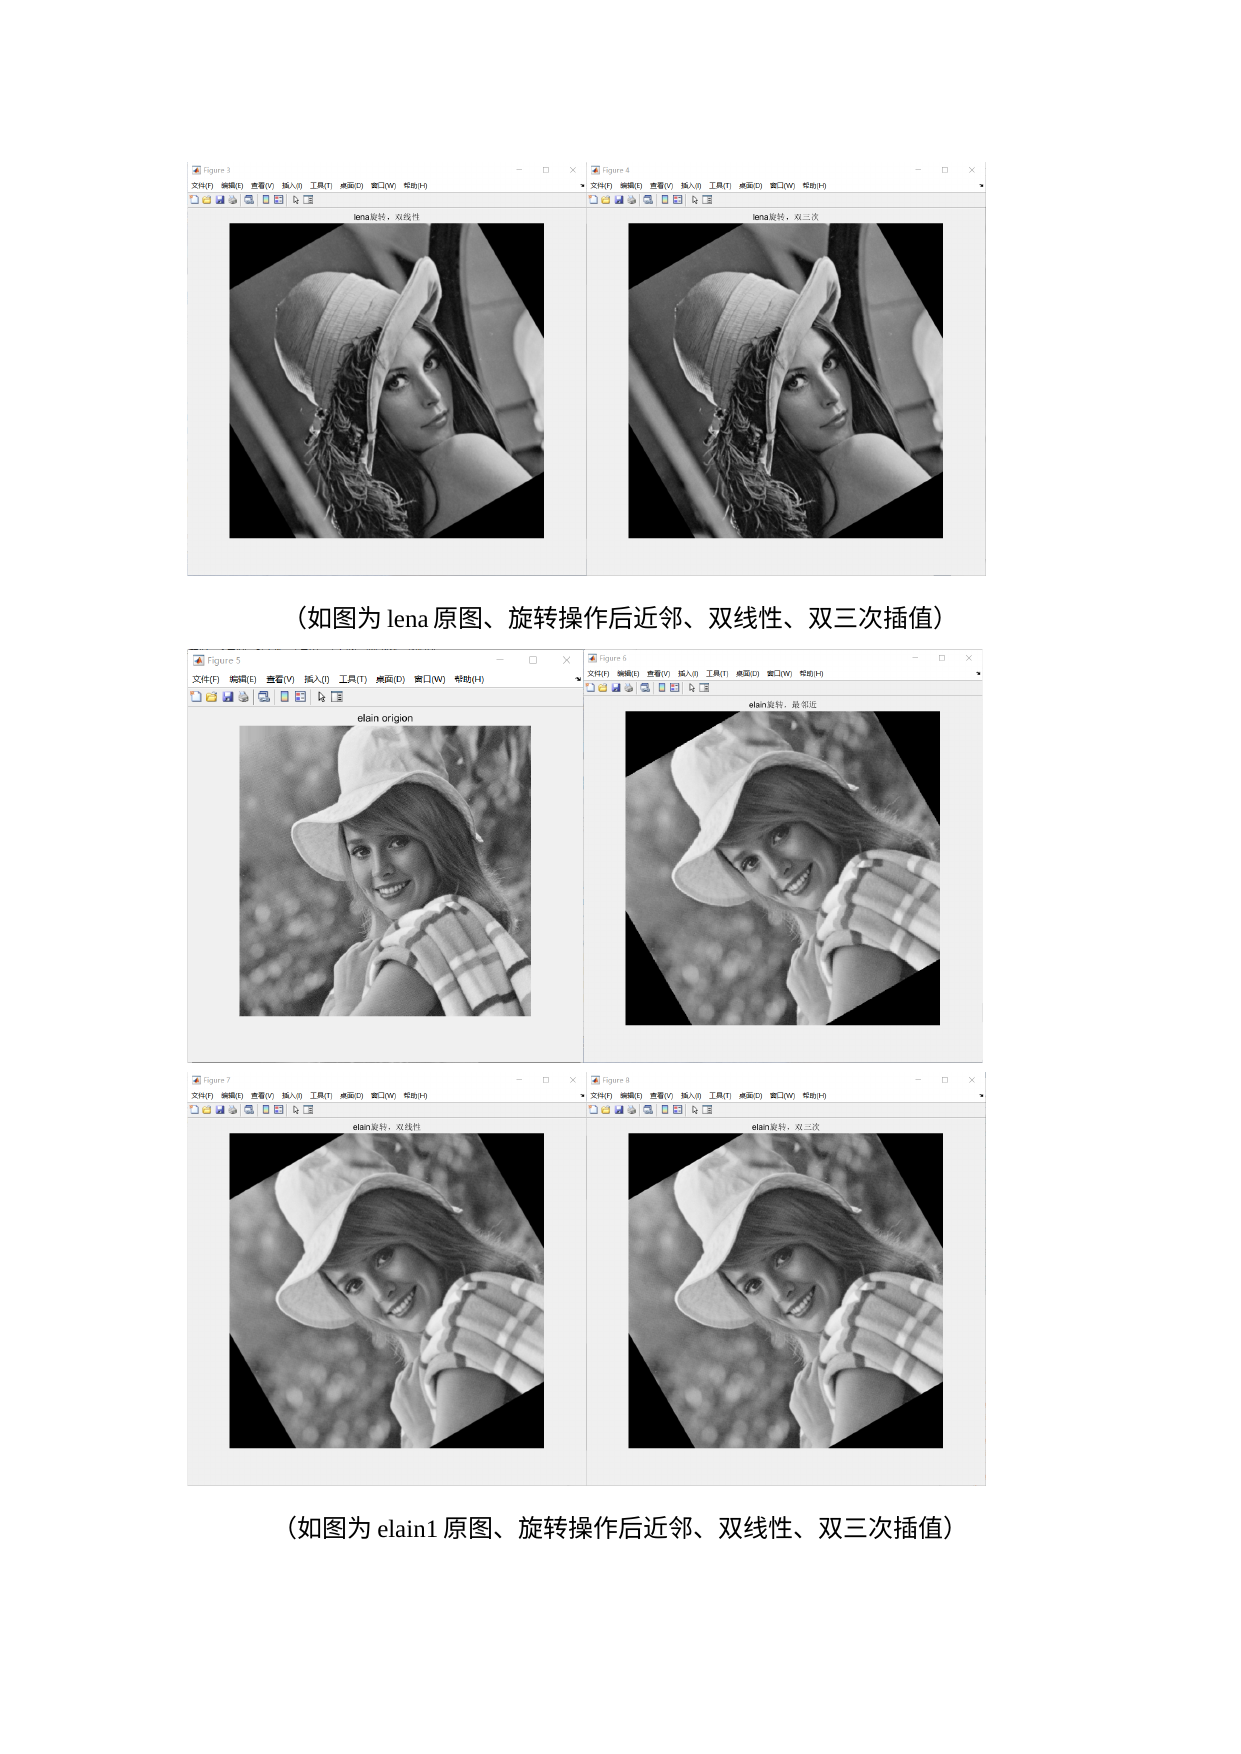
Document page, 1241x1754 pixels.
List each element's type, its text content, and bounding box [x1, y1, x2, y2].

picture [187, 162, 986, 576]
text （如图为lena原图、旋转操作后近邻、双线性、双三次插值） [187, 584, 1053, 649]
picture [187, 649, 983, 1063]
text （如图为elain1原图、旋转操作后近邻、双线性、双三次插值） [187, 1494, 1053, 1559]
picture [187, 1072, 986, 1486]
